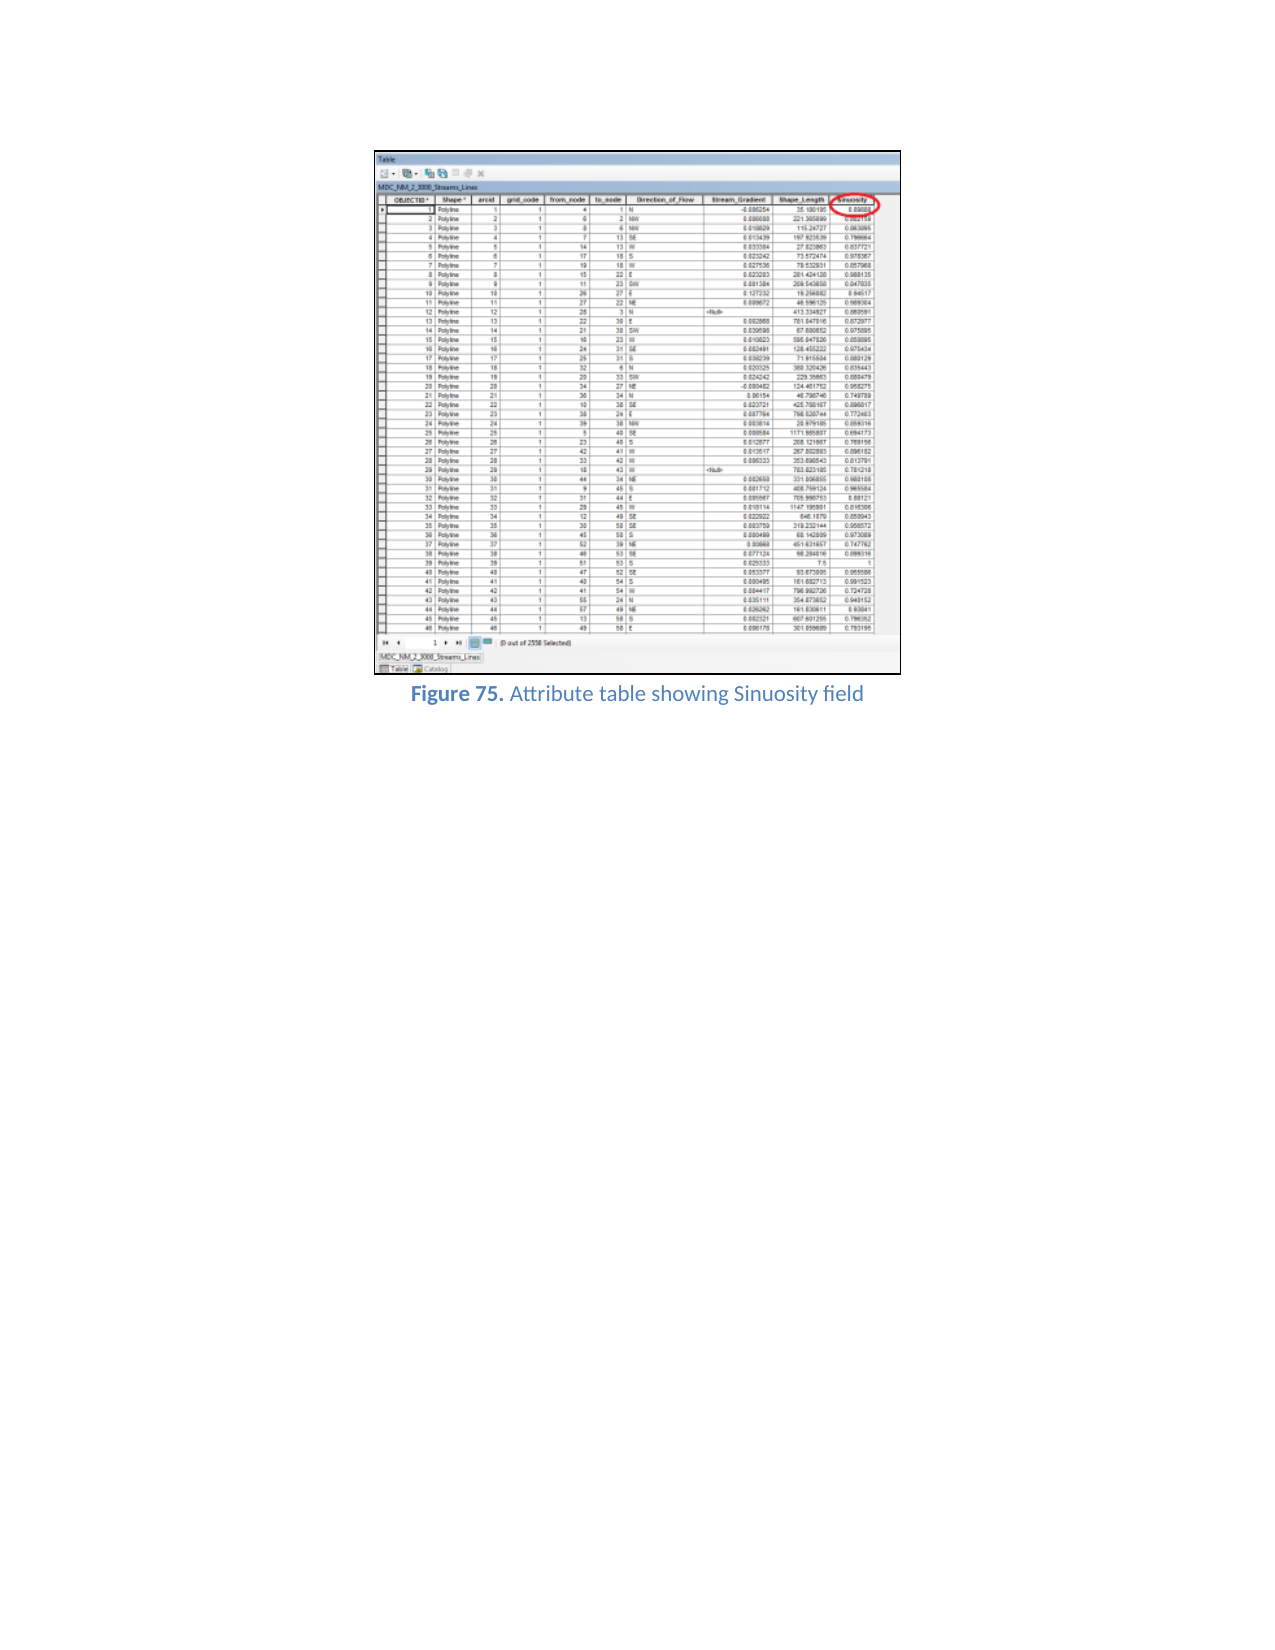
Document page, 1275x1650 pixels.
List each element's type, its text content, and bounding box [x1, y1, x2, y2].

picture [375, 152, 900, 673]
text Figure 75. Attribute table showing Sinuosity field [150, 679, 1125, 707]
